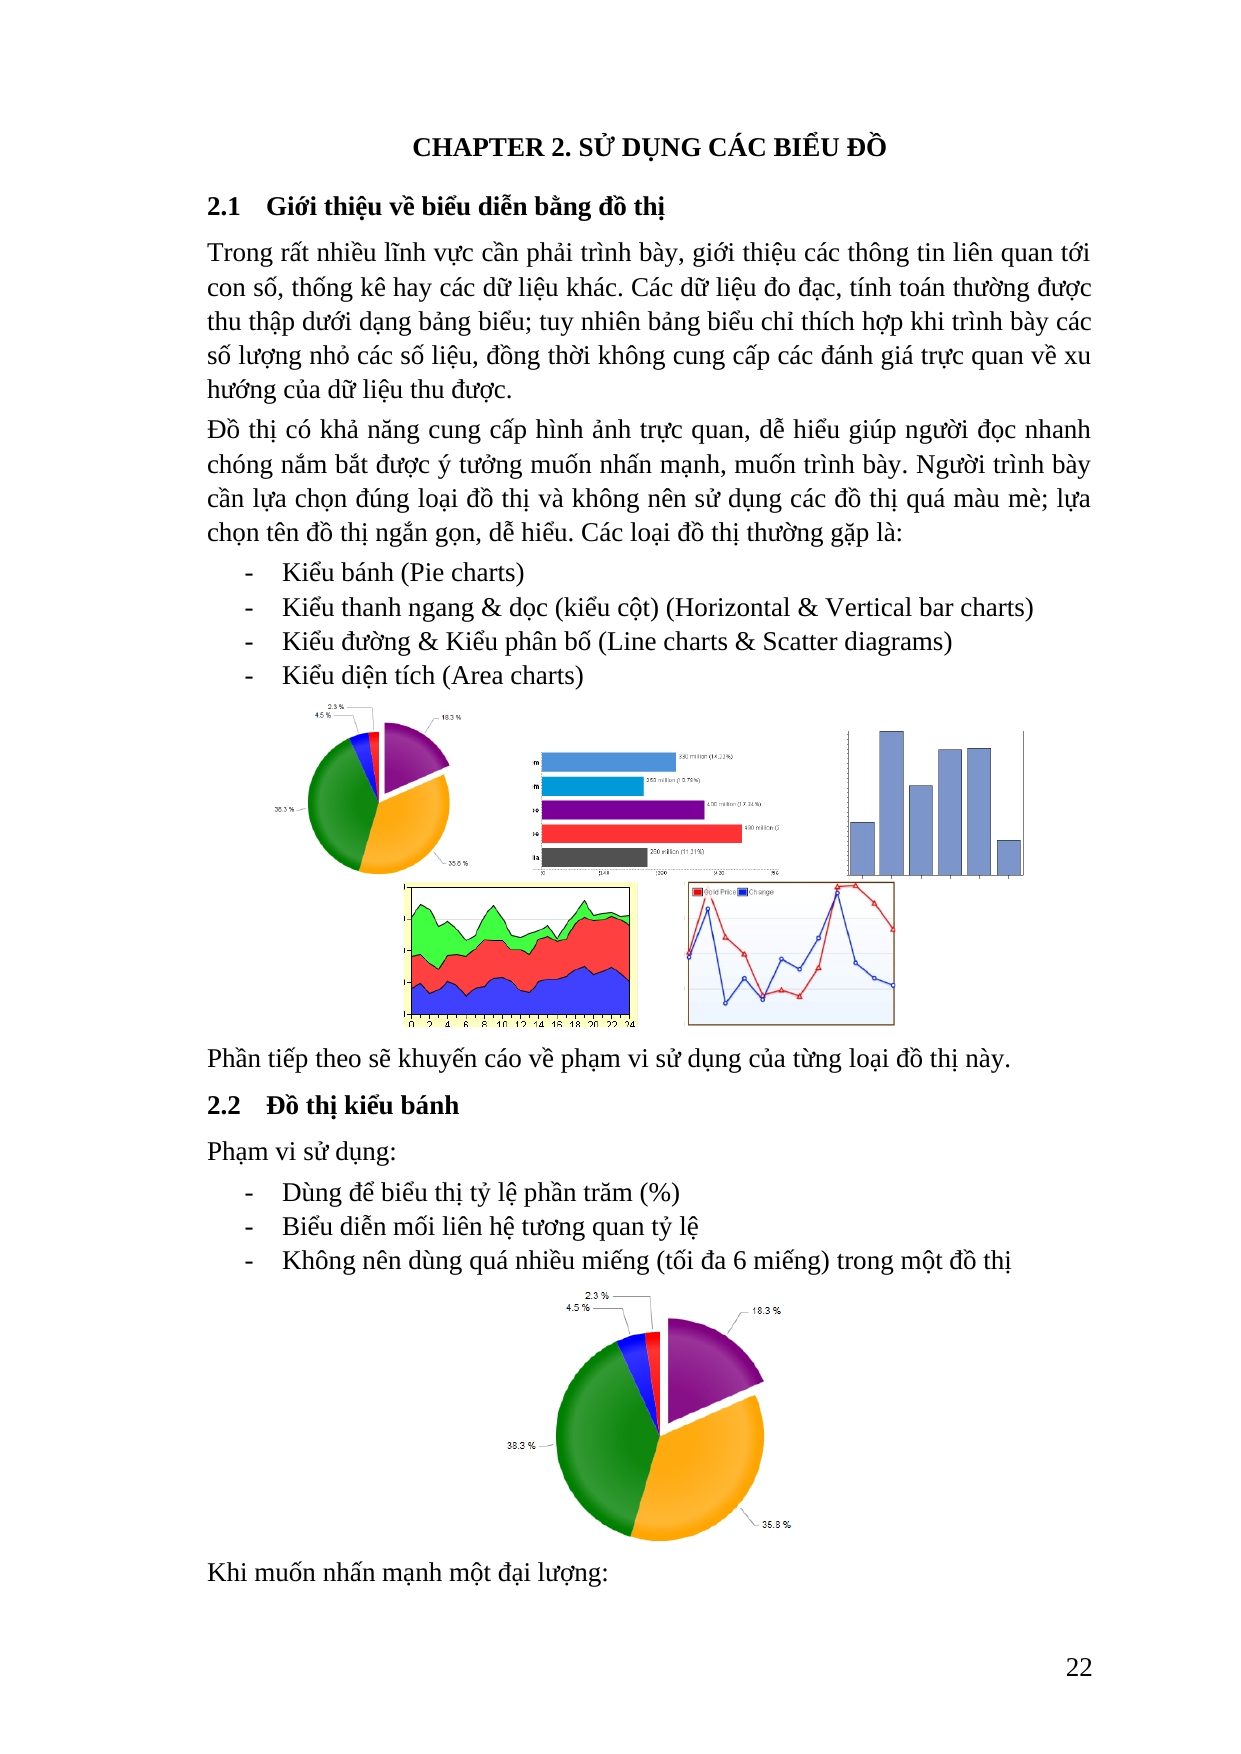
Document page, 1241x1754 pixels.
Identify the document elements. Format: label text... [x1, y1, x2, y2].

text Phần tiếp theo sẽ khuyến cáo về phạm vi sử dụng của từng loại đồ thị này. [207, 1042, 1092, 1073]
subtitle Đồ thị kiểu bánh [207, 1089, 1092, 1120]
text Trong rất nhiều lĩnh vực cần phải trình bày, giới thiệu các thông tin liên quan tới con số, thống kê hay các dữ liệu khác. Các dữ liệu đo đạc, tính toán thường được thu thập dưới dạng bảng biểu; tuy nhiên bảng biểu chỉ thích hợp khi trình bày các số lượng nhỏ các số liệu, đồng thời không cung cấp các đánh giá trực quan về xu hướng của dữ liệu thu được. [207, 236, 1092, 404]
list Kiểu bánh (Pie charts) [244, 556, 1092, 588]
text Phạm vi sử dụng: [207, 1135, 1092, 1167]
picture [403, 882, 638, 1027]
picture [503, 1284, 797, 1548]
picture [532, 752, 779, 879]
subtitle Giới thiệu về biểu diễn bằng đồ thị [207, 190, 1092, 221]
text Khi muốn nhấn mạnh một đại lượng: [207, 1556, 1092, 1587]
picture [846, 731, 1027, 879]
picture [684, 881, 896, 1027]
text Đồ thị có khả năng cung cấp hình ảnh trực quan, dễ hiểu giúp người đọc nhanh chóng nắm bắt được ý tưởng muốn nhấn mạnh, muốn trình bày. Người trình bày cần lựa chọn đúng loại đồ thị và không nên sử dụng các đồ thị quá màu mè; lựa chọn tên đồ thị ngắn gọn, dễ hiểu. Các loại đồ thị thường gặp là: [207, 413, 1092, 547]
list Biểu diễn mối liên hệ tương quan tỷ lệ [244, 1210, 1092, 1241]
list Kiểu đường & Kiểu phân bố (Line charts & Scatter diagrams) [244, 625, 1092, 656]
subtitle SỬ DỤNG CÁC BIỂU ĐỒ [207, 131, 1092, 162]
list Không nên dùng quá nhiều miếng (tối đa 6 miếng) trong một đồ thị [244, 1244, 1092, 1275]
picture [272, 699, 472, 879]
list Dùng để biểu thị tỷ lệ phần trăm (%) [244, 1176, 1092, 1207]
list Kiểu thanh ngang & dọc (kiểu cột) (Horizontal & Vertical bar charts) [244, 591, 1092, 622]
list Kiểu diện tích (Area charts) [244, 659, 1092, 690]
